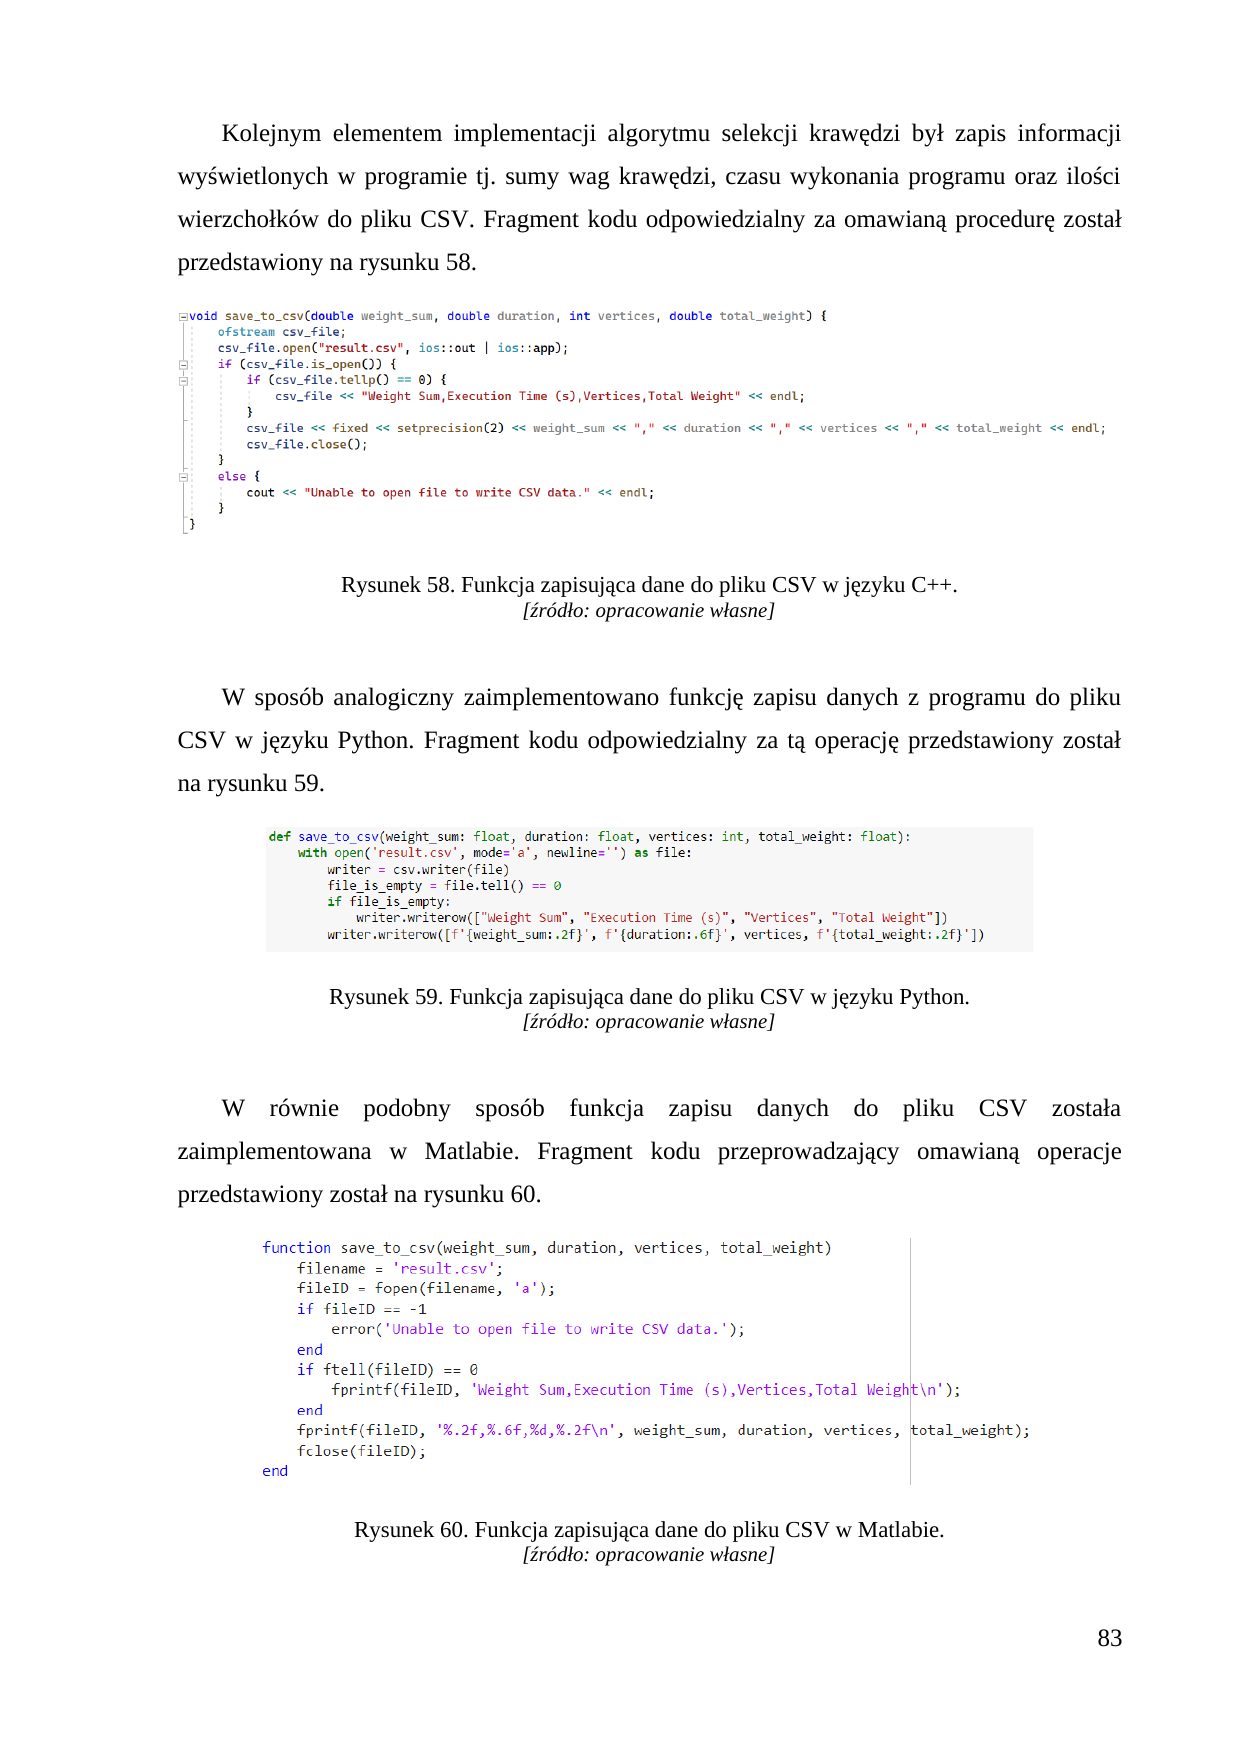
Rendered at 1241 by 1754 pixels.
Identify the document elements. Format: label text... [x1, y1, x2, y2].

text [źródło: opracowanie własne] [177, 598, 1122, 622]
text Kolejnym elementem implementacji algorytmu selekcji krawędzi był zapis informacji wyświetlonych w programie tj. sumy wag krawędzi, czasu wykonania programu oraz ilości wierzchołków do pliku CSV. Fragment kodu odpowiedzialny za omawianą procedurę został przedstawiony na rysunku 58. [177, 118, 1122, 276]
text Rysunek 60. Funkcja zapisująca dane do pliku CSV w Matlabie. [177, 1516, 1122, 1542]
text Rysunek 58. Funkcja zapisująca dane do pliku CSV w języku C++. [177, 571, 1122, 598]
text Rysunek 59. Funkcja zapisująca dane do pliku CSV w języku Python. [177, 983, 1122, 1009]
text [źródło: opracowanie własne] [177, 1542, 1122, 1566]
picture [266, 827, 1034, 952]
text W równie podobny sposób funkcja zapisu danych do pliku CSV została zaimplementowana w Matlabie. Fragment kodu przeprowadzający omawianą operacje przedstawiony został na rysunku 60. [177, 1093, 1122, 1208]
text W sposób analogiczny zaimplementowano funkcję zapisu danych z programu do pliku CSV w języku Python. Fragment kodu odpowiedzialny za tą operację przedstawiony został na rysunku 59. [177, 682, 1122, 797]
picture [246, 1238, 1053, 1485]
picture [177, 307, 1123, 541]
text [źródło: opracowanie własne] [177, 1009, 1122, 1033]
